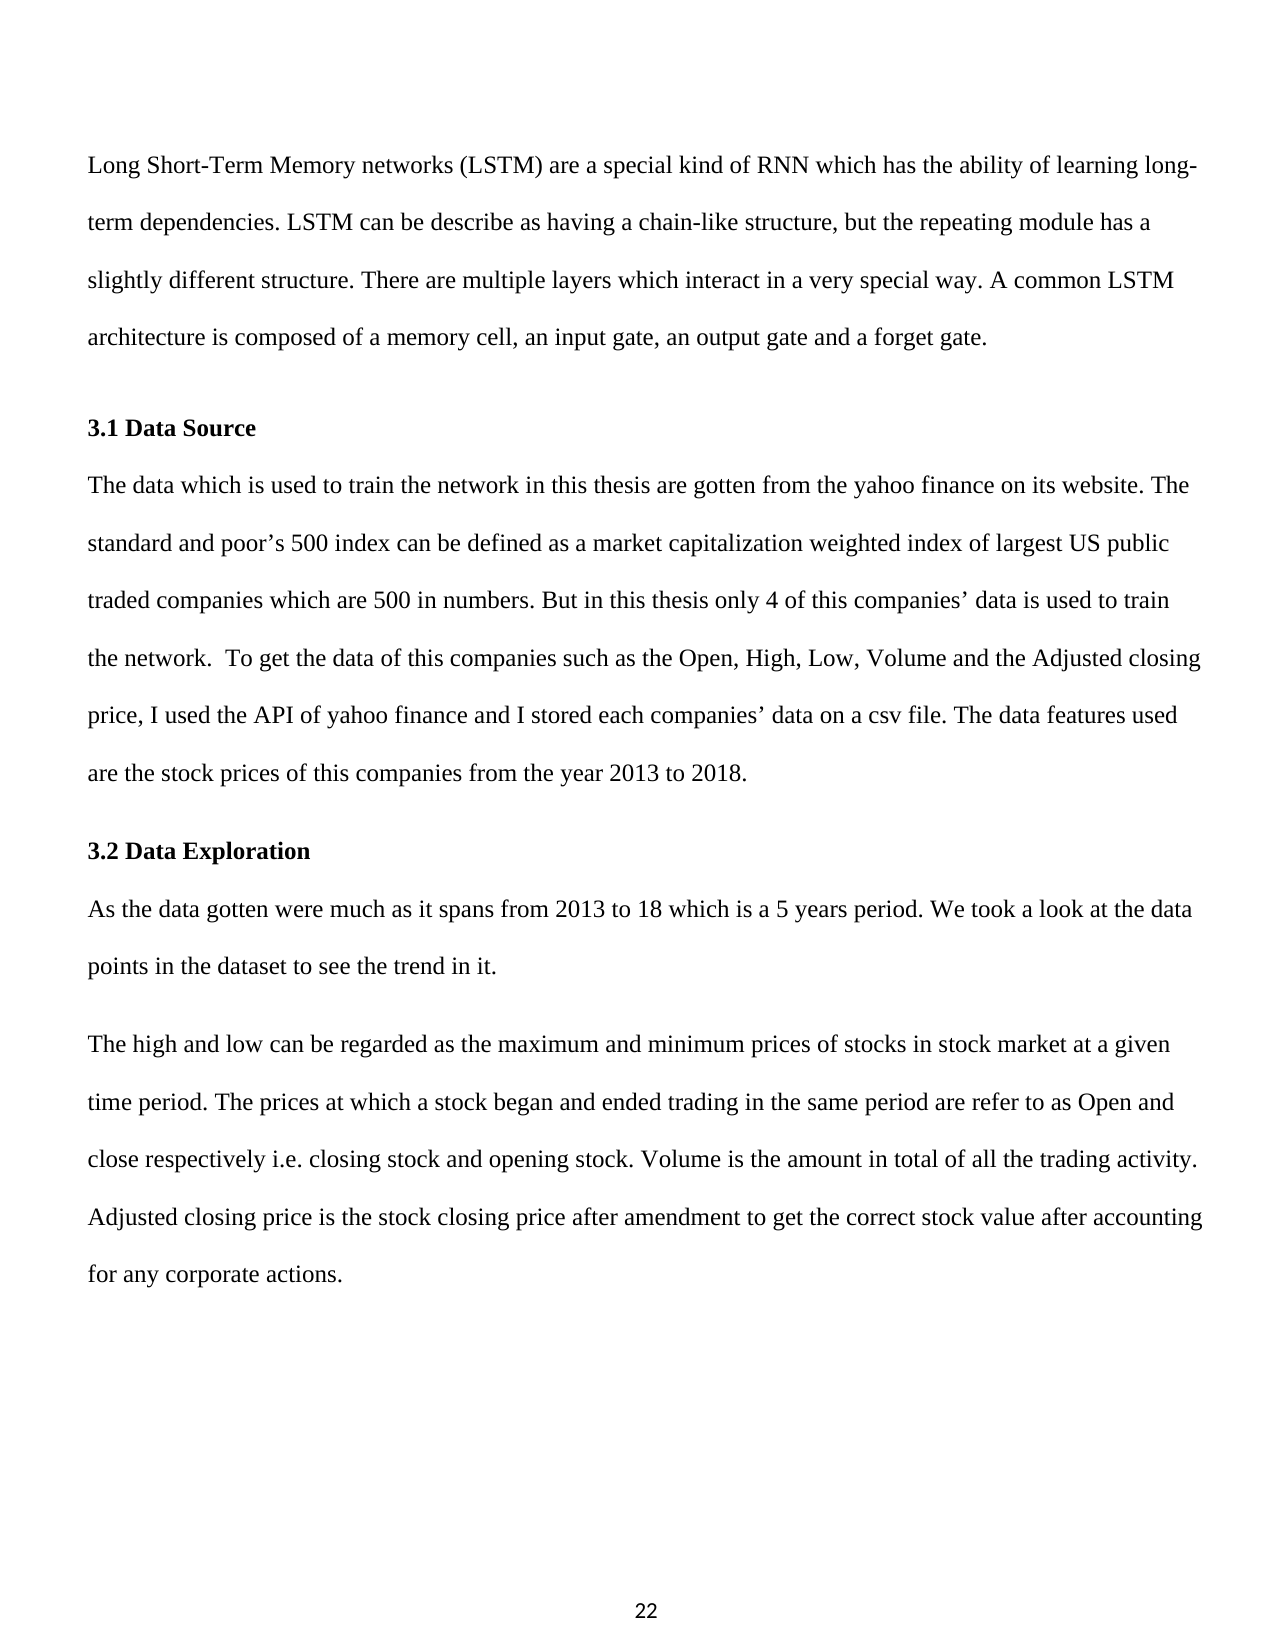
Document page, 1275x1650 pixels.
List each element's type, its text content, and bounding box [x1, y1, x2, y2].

subtitle 3.1 Data Source [87, 413, 1204, 442]
text The data which is used to train the network in this thesis are gotten from the yahoo finance on its website. The standard and poor’s 500 index can be defined as a market capitalization weighted index of largest US public traded companies which are 500 in numbers. But in this thesis only 4 of this companies’ data is used to train the network. To get the data of this companies such as the Open, High, Low, Volume and the Adjusted closing price, I used the API of yahoo finance and I stored each companies’ data on a csv file. The data features used are the stock prices of this companies from the year 2013 to 2018. [87, 470, 1204, 787]
text As the data gotten were much as it spans from 2013 to 18 which is a 5 years period. We took a look at the data points in the dataset to see the trend in it. [87, 894, 1204, 980]
subtitle 3.2 Data Exploration [87, 836, 1204, 865]
text Long Short-Term Memory networks (LSTM) are a special kind of RNN which has the ability of learning long-term dependencies. LSTM can be describe as having a chain-like structure, but the repeating module has a slightly different structure. There are multiple layers which interact in a very special way. A common LSTM architecture is composed of a memory cell, an input gate, an output gate and a forget gate. [87, 150, 1204, 351]
text The high and low can be regarded as the maximum and minimum prices of stocks in stock market at a given time period. The prices at which a stock began and ended trading in the same period are refer to as Open and close respectively i.e. closing stock and opening stock. Volume is the amount in total of all the trading activity. Adjusted closing price is the stock closing price after amendment to get the correct stock value after accounting for any corporate actions. [87, 1029, 1204, 1288]
